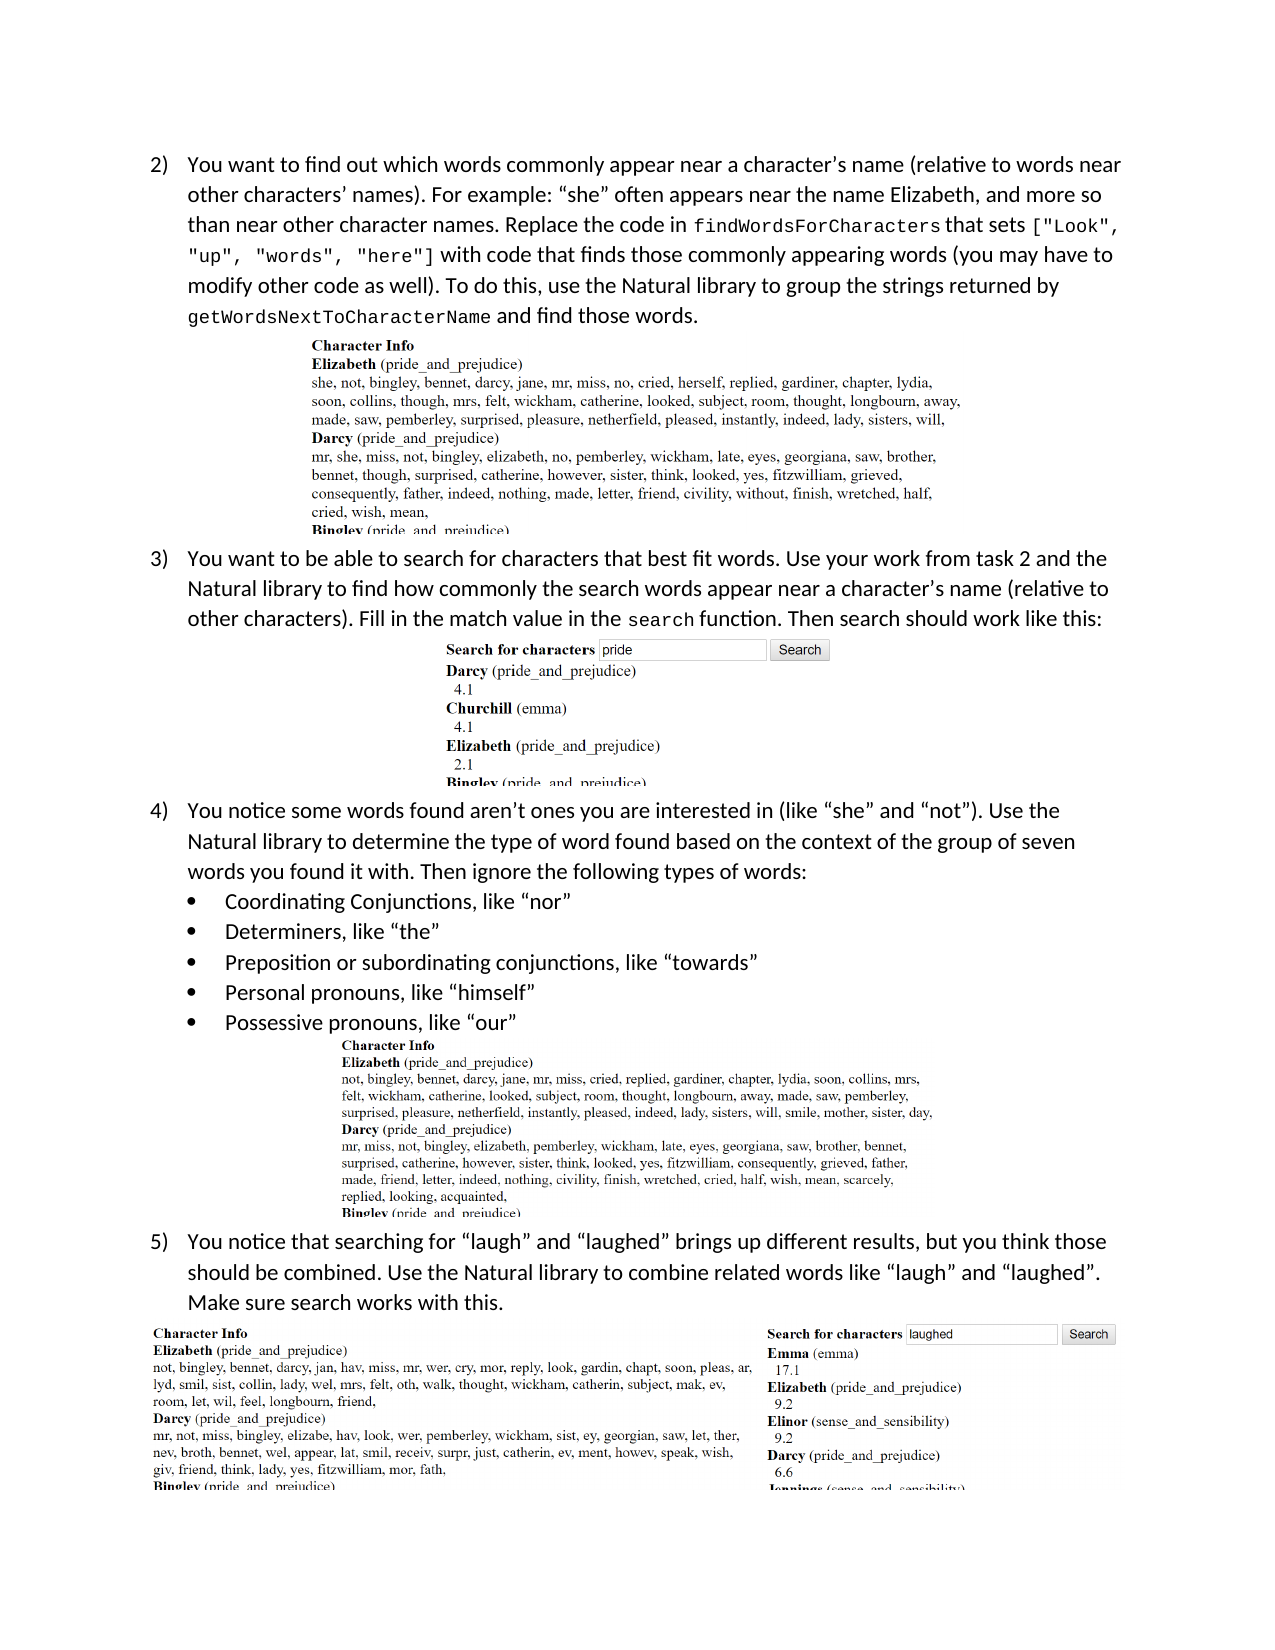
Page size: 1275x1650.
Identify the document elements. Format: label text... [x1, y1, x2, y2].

list You want to find out which words commonly appear near a character’s name (relative to words near other characters’ names). For example: “she” often appears near the name Elizabeth, and more so than near other character names. Replace the code in findWordsForCharacters that sets ["Look", "up", "words", "here"] with code that finds those commonly appearing words (you may have to modify other code as well). To do this, use the Natural library to group the strings returned by getWordsNextToCharacterName and find those words. [150, 150, 1125, 329]
picture [339, 1038, 936, 1217]
list You want to be able to search for characters that best fit words. Use your work from task 2 and the Natural library to find how commonly the search words appear near a character’s name (relative to other characters). Fill in the match value in the search function. Then search should work like this: [150, 544, 1125, 632]
list You notice some words found aren’t ones you are interested in (like “she” and “not”). Use the Natural library to determine the type of word found based on the context of the group of seven words you found it with. Then ignore the following types of words: [150, 797, 1125, 885]
picture [442, 634, 833, 786]
list You notice that searching for “laugh” and “laughed” brings up different results, but you think those should be combined. Use the Natural library to combine related words like “laugh” and “laughed”. Make sure search works with this. [150, 1227, 1125, 1316]
list Determiners, like “the” [187, 917, 1125, 945]
list Coordinating Conjunctions, like “nor” [187, 887, 1125, 915]
picture [150, 1318, 1125, 1490]
list Possessive pronouns, like “our” [187, 1008, 1125, 1036]
list Preposition or subordinating conjunctions, like “towards” [187, 948, 1125, 976]
list Personal pronouns, like “himself” [187, 978, 1125, 1006]
picture [311, 331, 964, 534]
